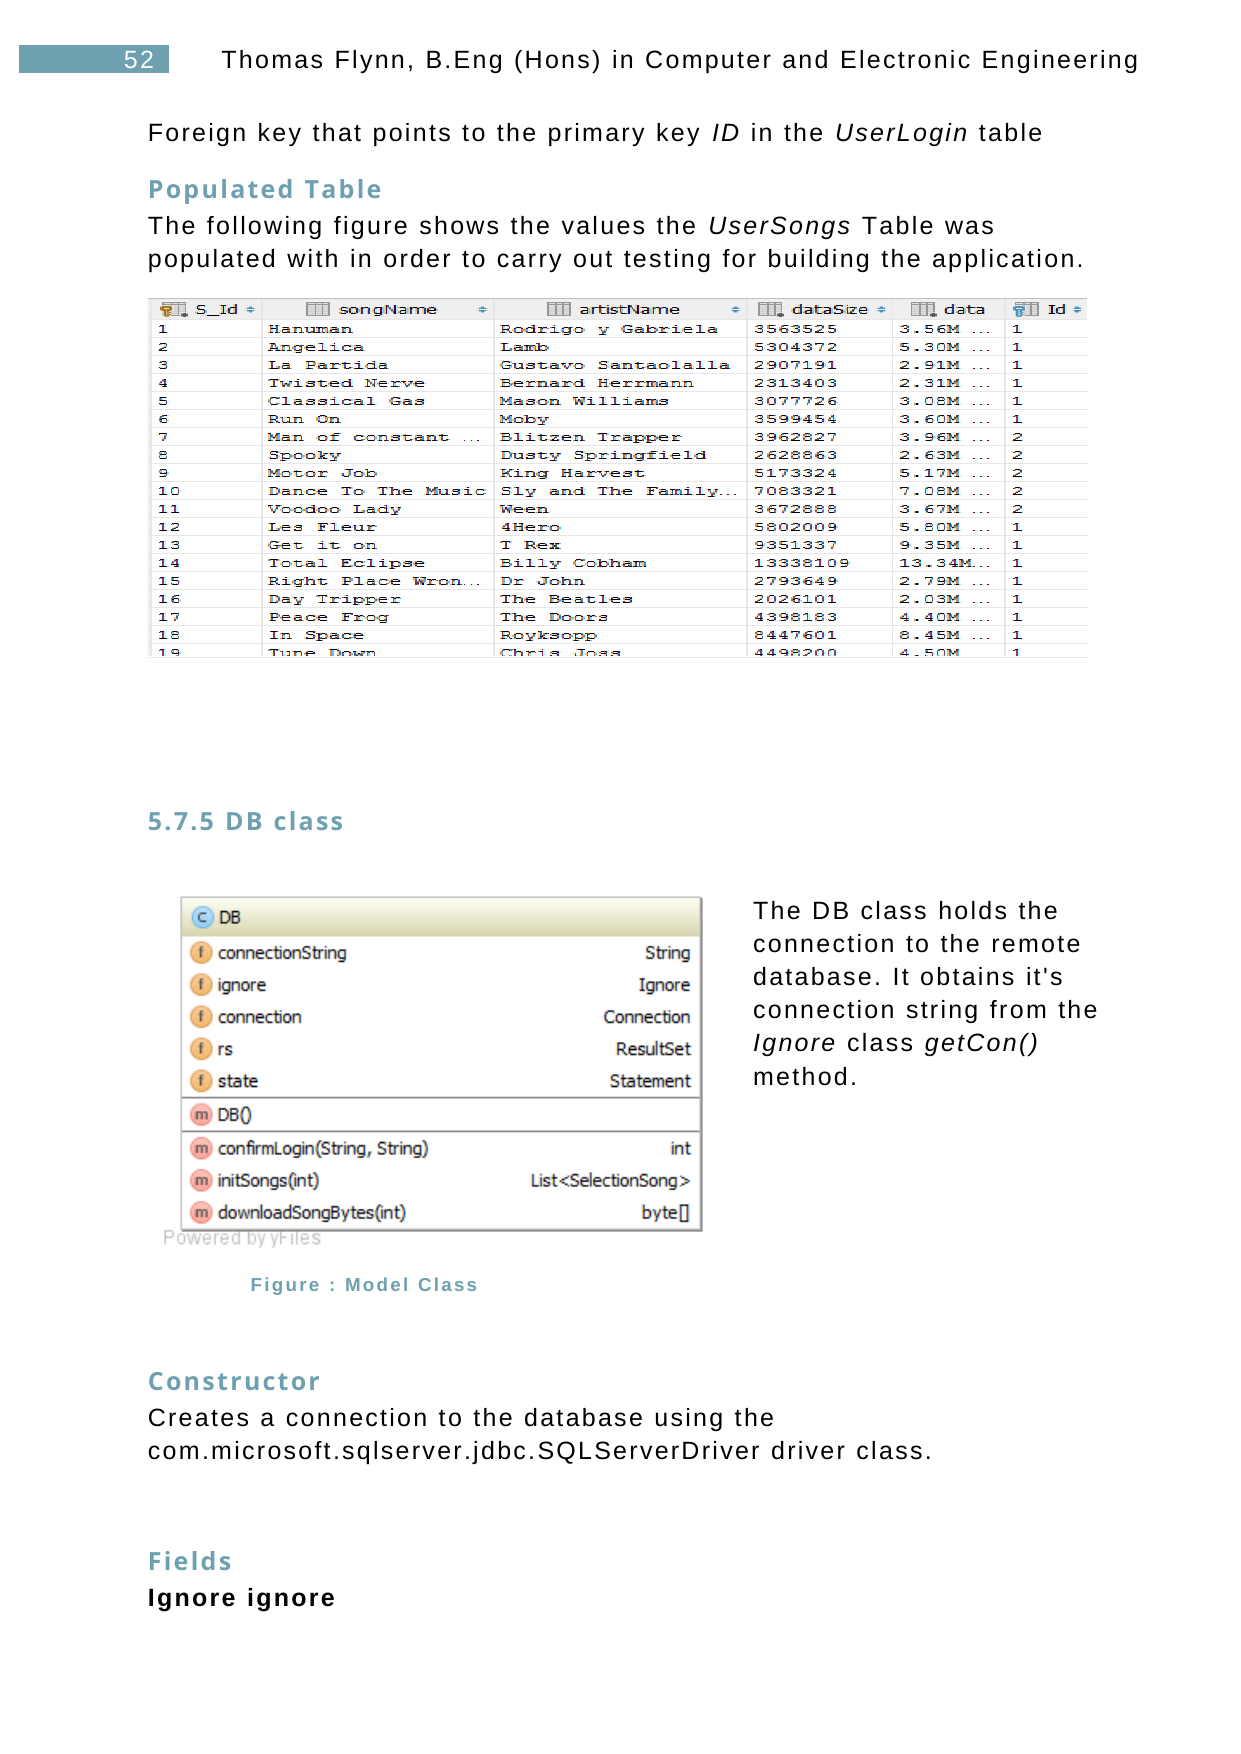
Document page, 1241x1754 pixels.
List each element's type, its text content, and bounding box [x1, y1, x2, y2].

subtitle 5.7.5 DB class [148, 803, 1122, 837]
text Creates a connection to the database using the com.microsoft.sqlserver.jdbc.SQLServerDriver driver class. [148, 1403, 1122, 1465]
picture [147, 863, 735, 1264]
text The following figure shows the values the UserSongs Table was populated with in order to carry out testing for building the application. [148, 211, 1122, 273]
subtitle Fields [148, 1544, 1122, 1578]
picture [147, 298, 1088, 658]
text The DB class holds the connection to the remote database. It obtains it's connection string from the Ignore class getCon() method. [735, 896, 1122, 1090]
text Ignore ignore [148, 1583, 1122, 1612]
text Foreign key that points to the primary key ID in the UserLogin table [148, 118, 1122, 147]
subtitle Populated Table [148, 172, 1122, 206]
subtitle Constructor [148, 1364, 1122, 1398]
